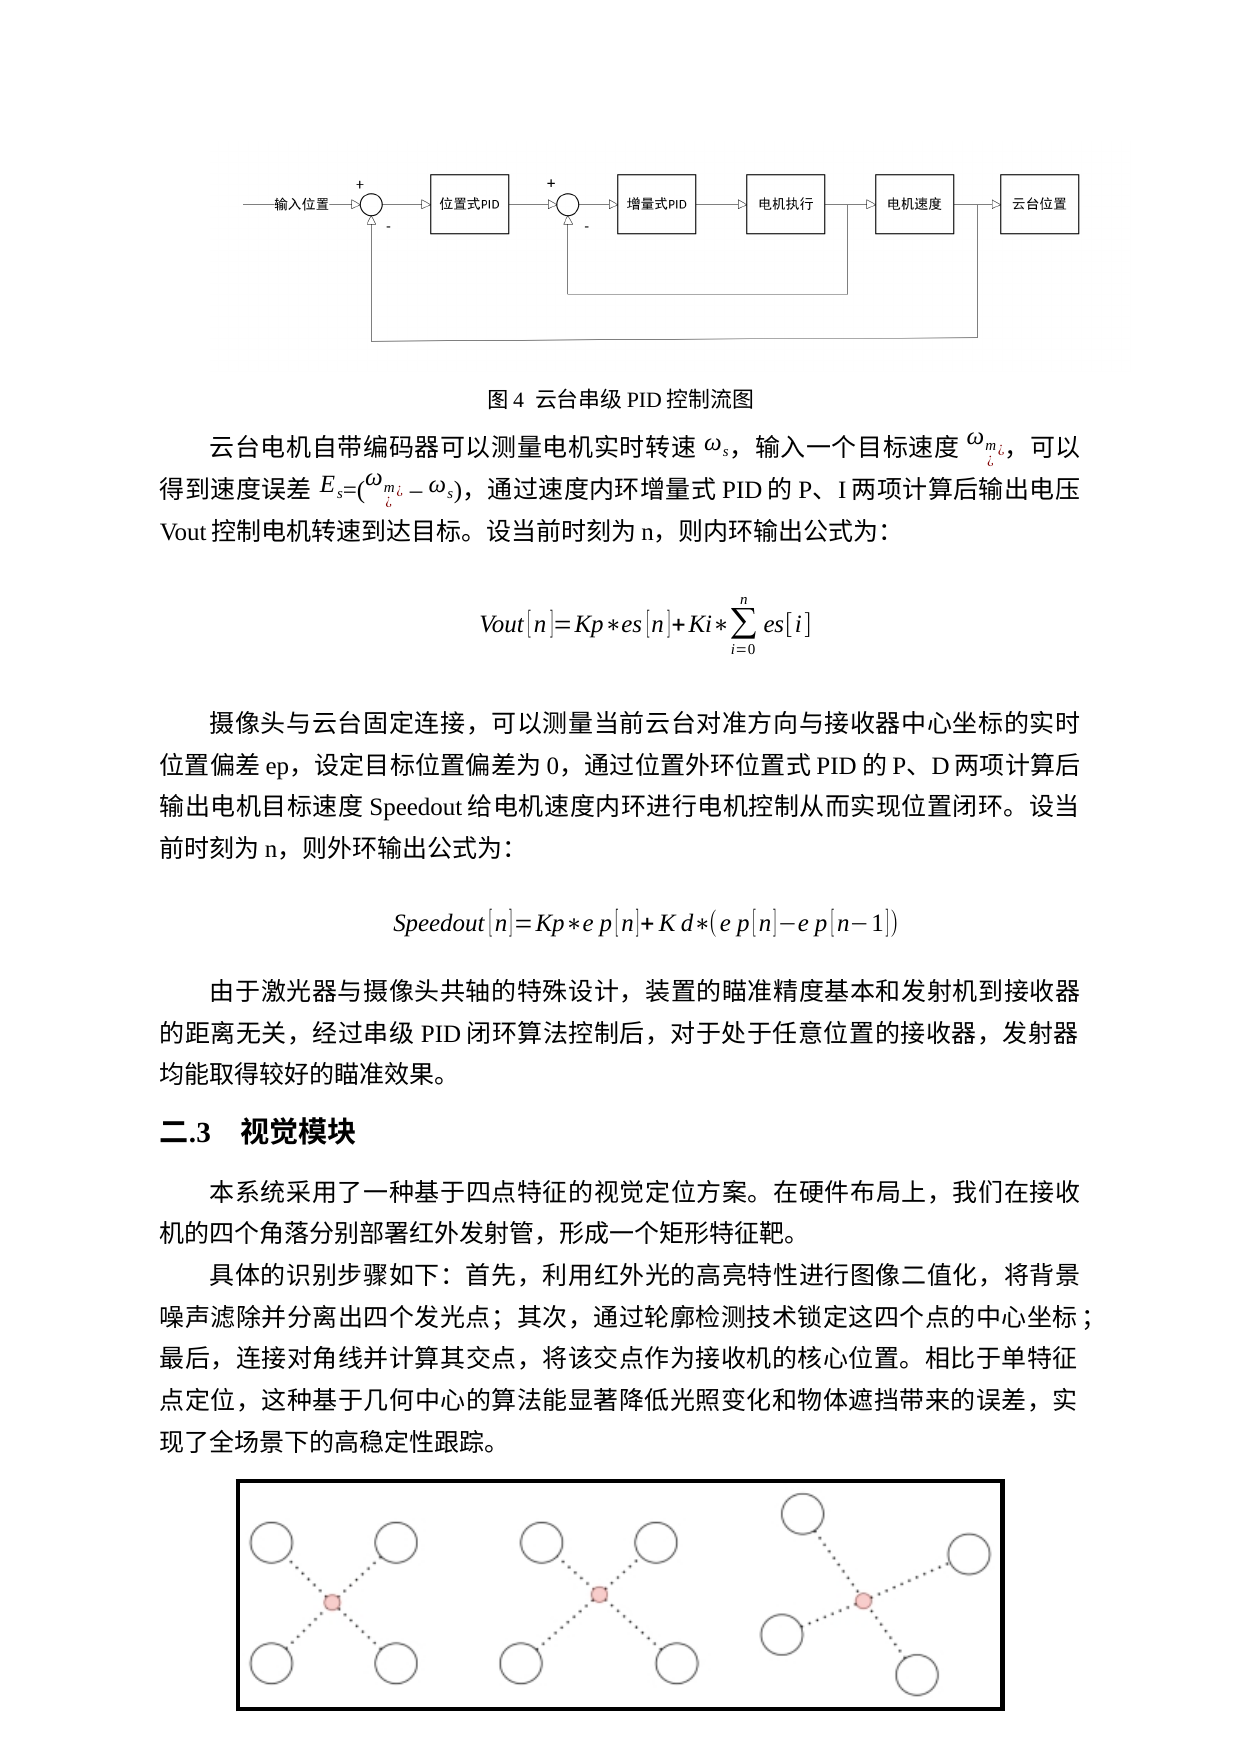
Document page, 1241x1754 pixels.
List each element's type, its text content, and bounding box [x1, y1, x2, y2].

picture [209, 141, 1131, 372]
text 本系统采用了一种基于四点特征的视觉定位方案。在硬件布局上，我们在接收机的四个角落分别部署红外发射管，形成一个矩形特征靶。 [159, 1168, 1081, 1251]
text 具体的识别步骤如下：首先，利用红外光的高亮特性进行图像二值化，将背景噪声滤除并分离出四个发光点；其次，通过轮廓检测技术锁定这四个点的中心坐标；最后，连接对角线并计算其交点，将该交点作为接收机的核心位置。相比于单特征点定位，这种基于几何中心的算法能显著降低光照变化和物体遮挡带来的误差，实现了全场景下的高稳定性跟踪。 [159, 1251, 1081, 1459]
text 云台电机自带编码器可以测量电机实时转速 ，输入一个目标速度 ，可以得到速度误差 =( – )，通过速度内环增量式PID的P、I两项计算后输出电压Vout控制电机转速到达目标。设当前时刻为n，则内环输出公式为： [159, 423, 1081, 548]
text 摄像头与云台固定连接，可以测量当前云台对准方向与接收器中心坐标的实时位置偏差ep，设定目标位置偏差为0，通过位置外环位置式PID的P、D两项计算后输出电机目标速度Speedout给电机速度内环进行电机控制从而实现位置闭环。设当前时刻为n，则外环输出公式为： [159, 699, 1081, 866]
picture [240, 1483, 1000, 1707]
text 由于激光器与摄像头共轴的特殊设计，装置的瞄准精度基本和发射机到接收器的距离无关，经过串级PID闭环算法控制后，对于处于任意位置的接收器，发射器均能取得较好的瞄准效果。 [159, 967, 1081, 1092]
text 图4 云台串级PID控制流图 [159, 382, 1081, 413]
subtitle 视觉模块 [159, 1109, 1081, 1151]
